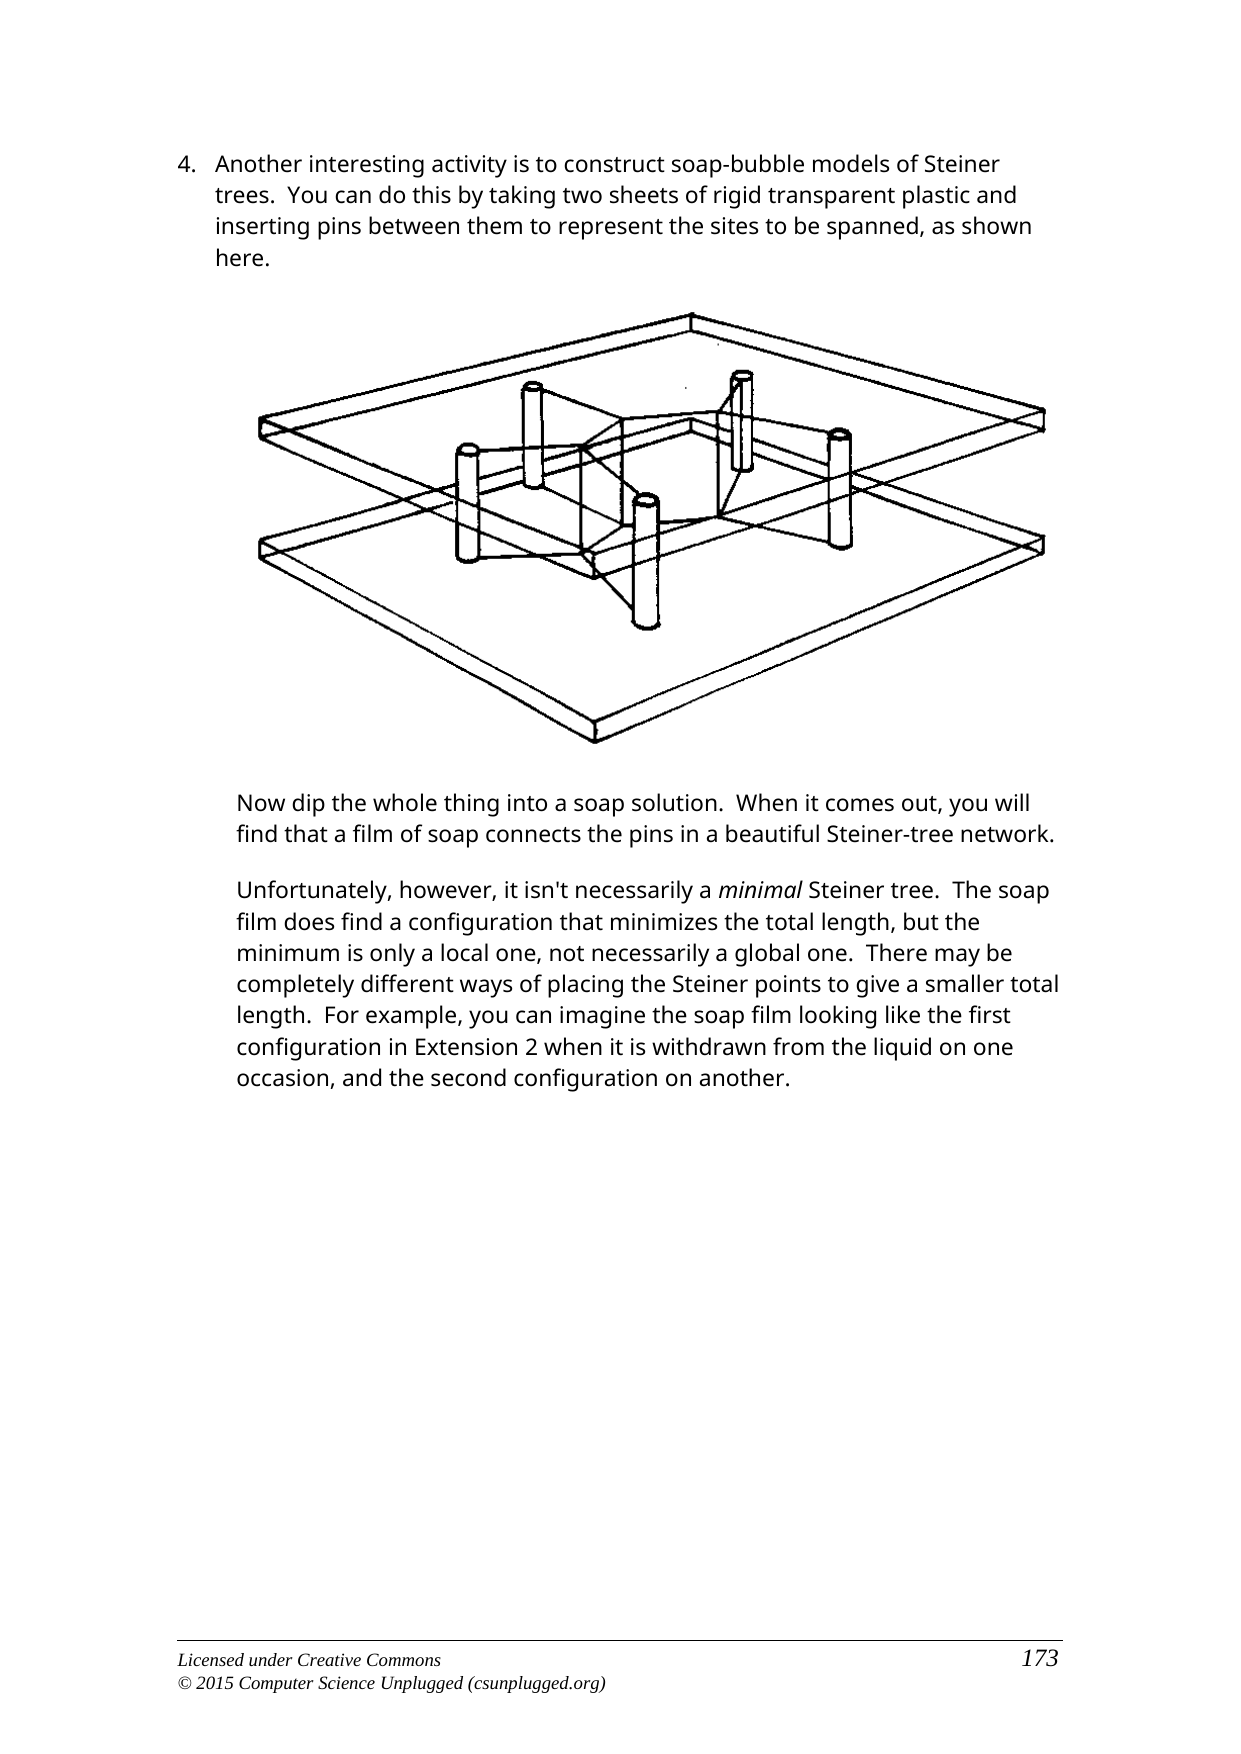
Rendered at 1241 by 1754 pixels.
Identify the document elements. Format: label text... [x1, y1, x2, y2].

list Another interesting activity is to construct soap-bubble models of Steiner trees. You can do this by taking two sheets of rigid transparent plastic and inserting pins between them to represent the sites to be spanned, as shown here. [177, 148, 1063, 273]
text Unfortunately, however, it isn't necessarily a minimal Steiner tree. The soap film does find a configuration that minimizes the total length, but the minimum is only a local one, not necessarily a global one. There may be completely different ways of placing the Steiner points to give a smaller total length. For example, you can imagine the soap film looking like the first configuration in Extension 2 when it is withdrawn from the liquid on one occasion, and the second configuration on another. [236, 874, 1063, 1093]
picture [236, 297, 1063, 762]
text Now dip the whole thing into a soap solution. When it comes out, you will find that a film of soap connects the pins in a beautiful Steiner-tree network. [236, 787, 1063, 849]
